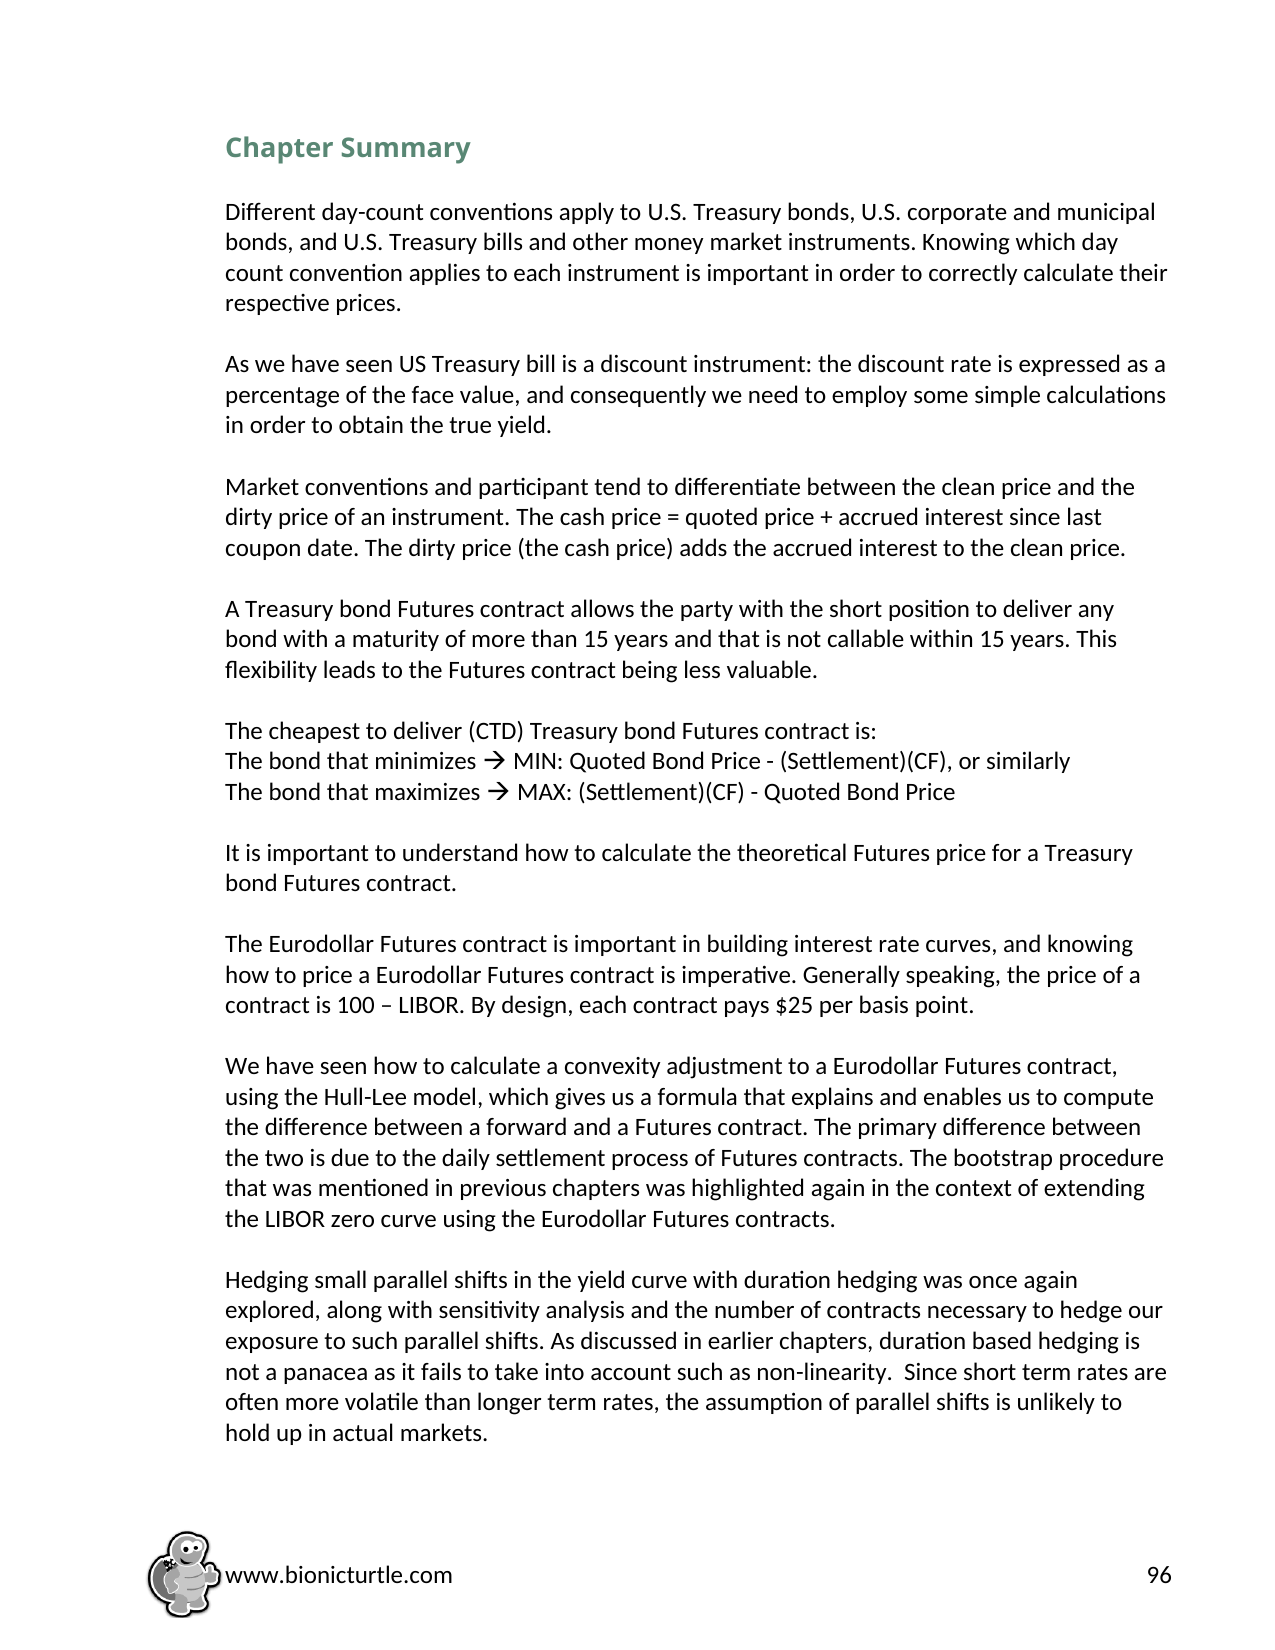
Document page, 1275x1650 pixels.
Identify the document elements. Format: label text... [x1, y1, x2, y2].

text A [225, 593, 1172, 745]
